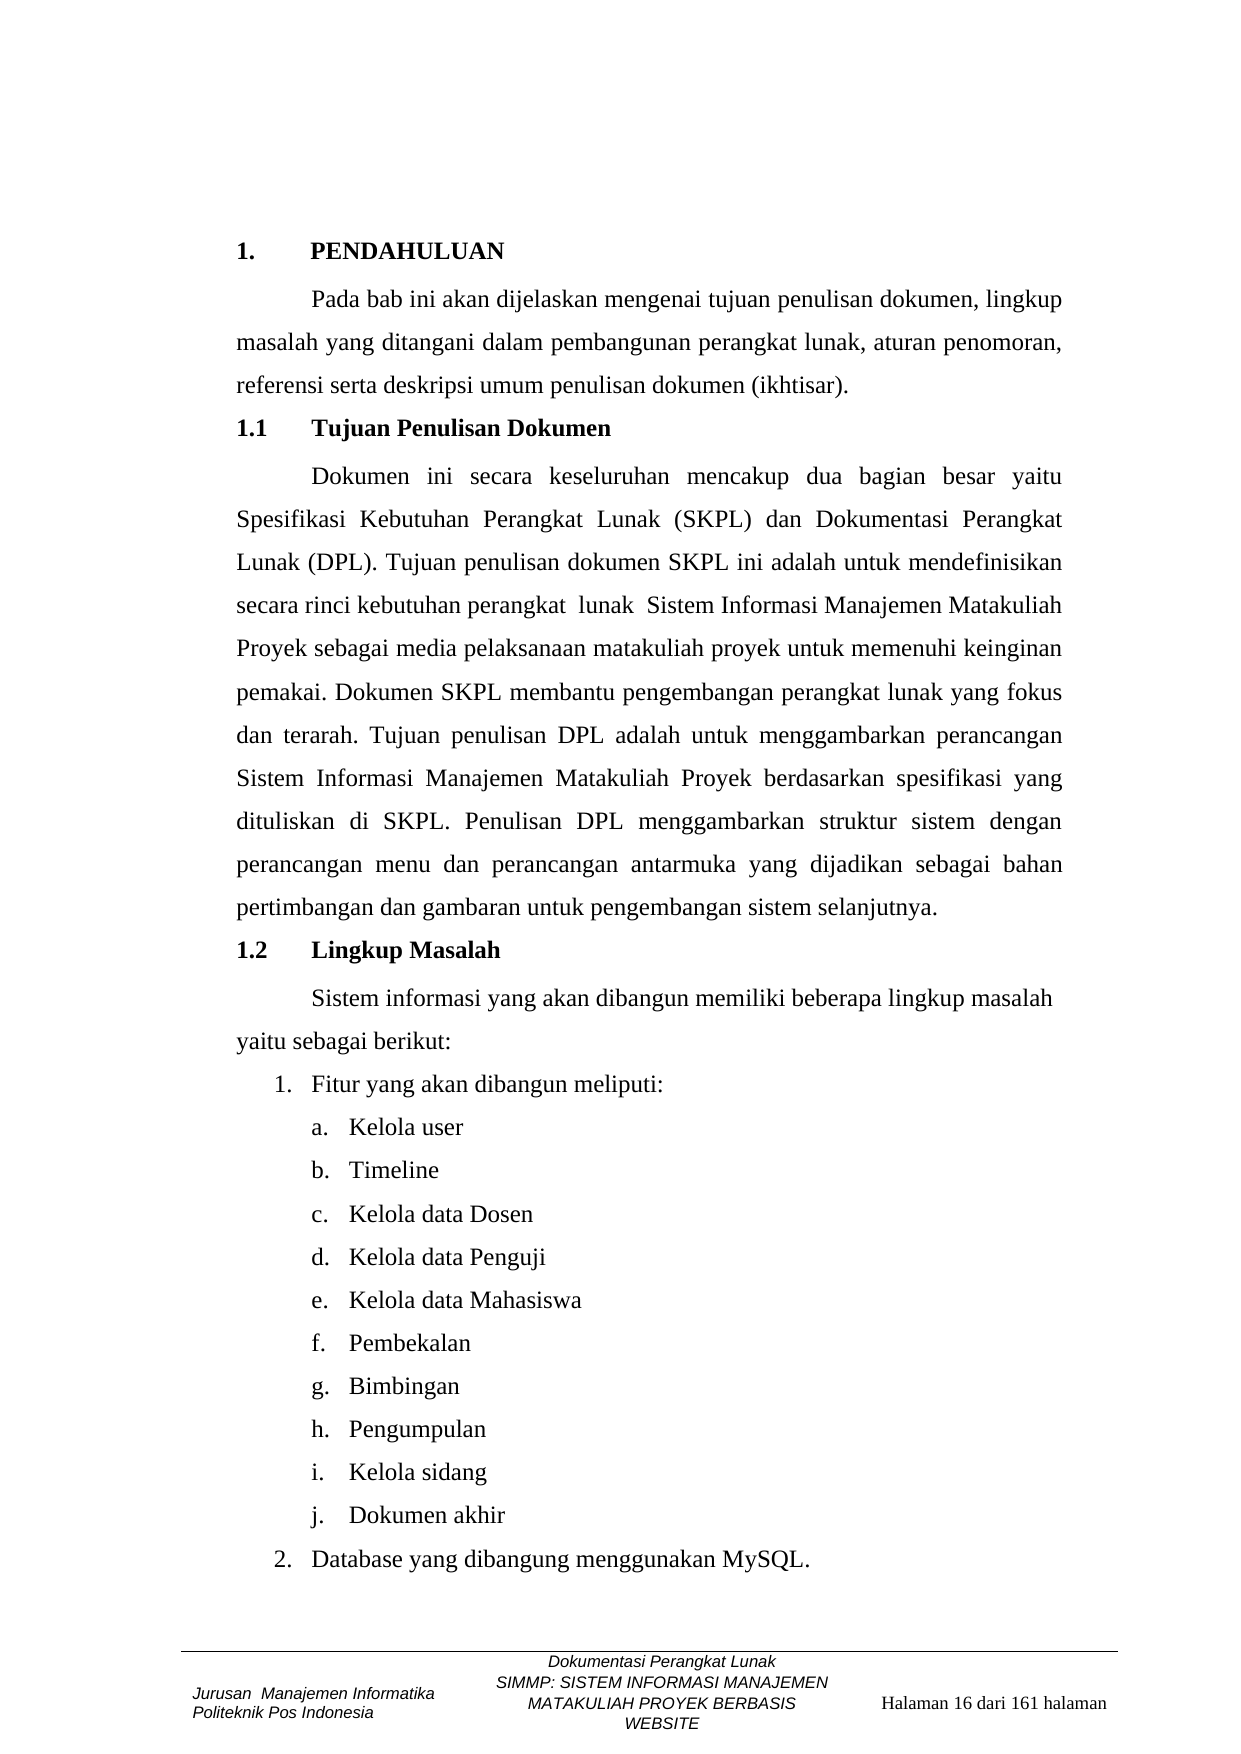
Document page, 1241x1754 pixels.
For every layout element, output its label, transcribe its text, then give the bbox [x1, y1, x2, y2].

text Dokumen ini secara keseluruhan mencakup dua bagian besar yaitu Spesifikasi Kebutuhan Perangkat Lunak (SKPL) dan Dokumentasi Perangkat Lunak (DPL). Tujuan penulisan dokumen SKPL ini adalah untuk mendefinisikan secara rinci kebutuhan perangkat lunak Sistem Informasi Manajemen Matakuliah Proyek sebagai media pelaksanaan matakuliah proyek untuk memenuhi keinginan pemakai. Dokumen SKPL membantu pengembangan perangkat lunak yang fokus dan terarah. Tujuan penulisan DPL adalah untuk menggambarkan perancangan Sistem Informasi Manajemen Matakuliah Proyek berdasarkan spesifikasi yang dituliskan di SKPL. Penulisan DPL menggambarkan struktur sistem dengan perancangan menu dan perancangan antarmuka yang dijadikan sebagai bahan pertimbangan dan gambaran untuk pengembangan sistem selanjutnya. [236, 461, 1063, 921]
list Pengumpulan [311, 1414, 1063, 1443]
list Pembekalan [311, 1328, 1063, 1357]
list Dokumen akhir [311, 1501, 1063, 1529]
list Lingkup Masalah [236, 935, 1063, 964]
list Kelola data Dosen [311, 1199, 1063, 1227]
text Sistem informasi yang akan dibangun memiliki beberapa lingkup masalah yaitu sebagai berikut: [236, 983, 1063, 1055]
list Fitur yang akan dibangun meliputi: [274, 1069, 1063, 1098]
list PENDAHULUAN [236, 236, 1063, 265]
text Pada bab ini akan dijelaskan mengenai tujuan penulisan dokumen, lingkup masalah yang ditangani dalam pembangunan perangkat lunak, aturan penomoran, referensi serta deskripsi umum penulisan dokumen (ikhtisar). [236, 284, 1063, 399]
list Database yang dibangung menggunakan MySQL. [274, 1544, 1063, 1572]
list Timeline [311, 1156, 1063, 1184]
list Tujuan Penulisan Dokumen [236, 413, 1063, 442]
list Kelola sidang [311, 1457, 1063, 1486]
list Kelola data Penguji [311, 1242, 1063, 1271]
list Bimbingan [311, 1371, 1063, 1400]
list Kelola user [311, 1112, 1063, 1141]
list Kelola data Mahasiswa [311, 1285, 1063, 1314]
